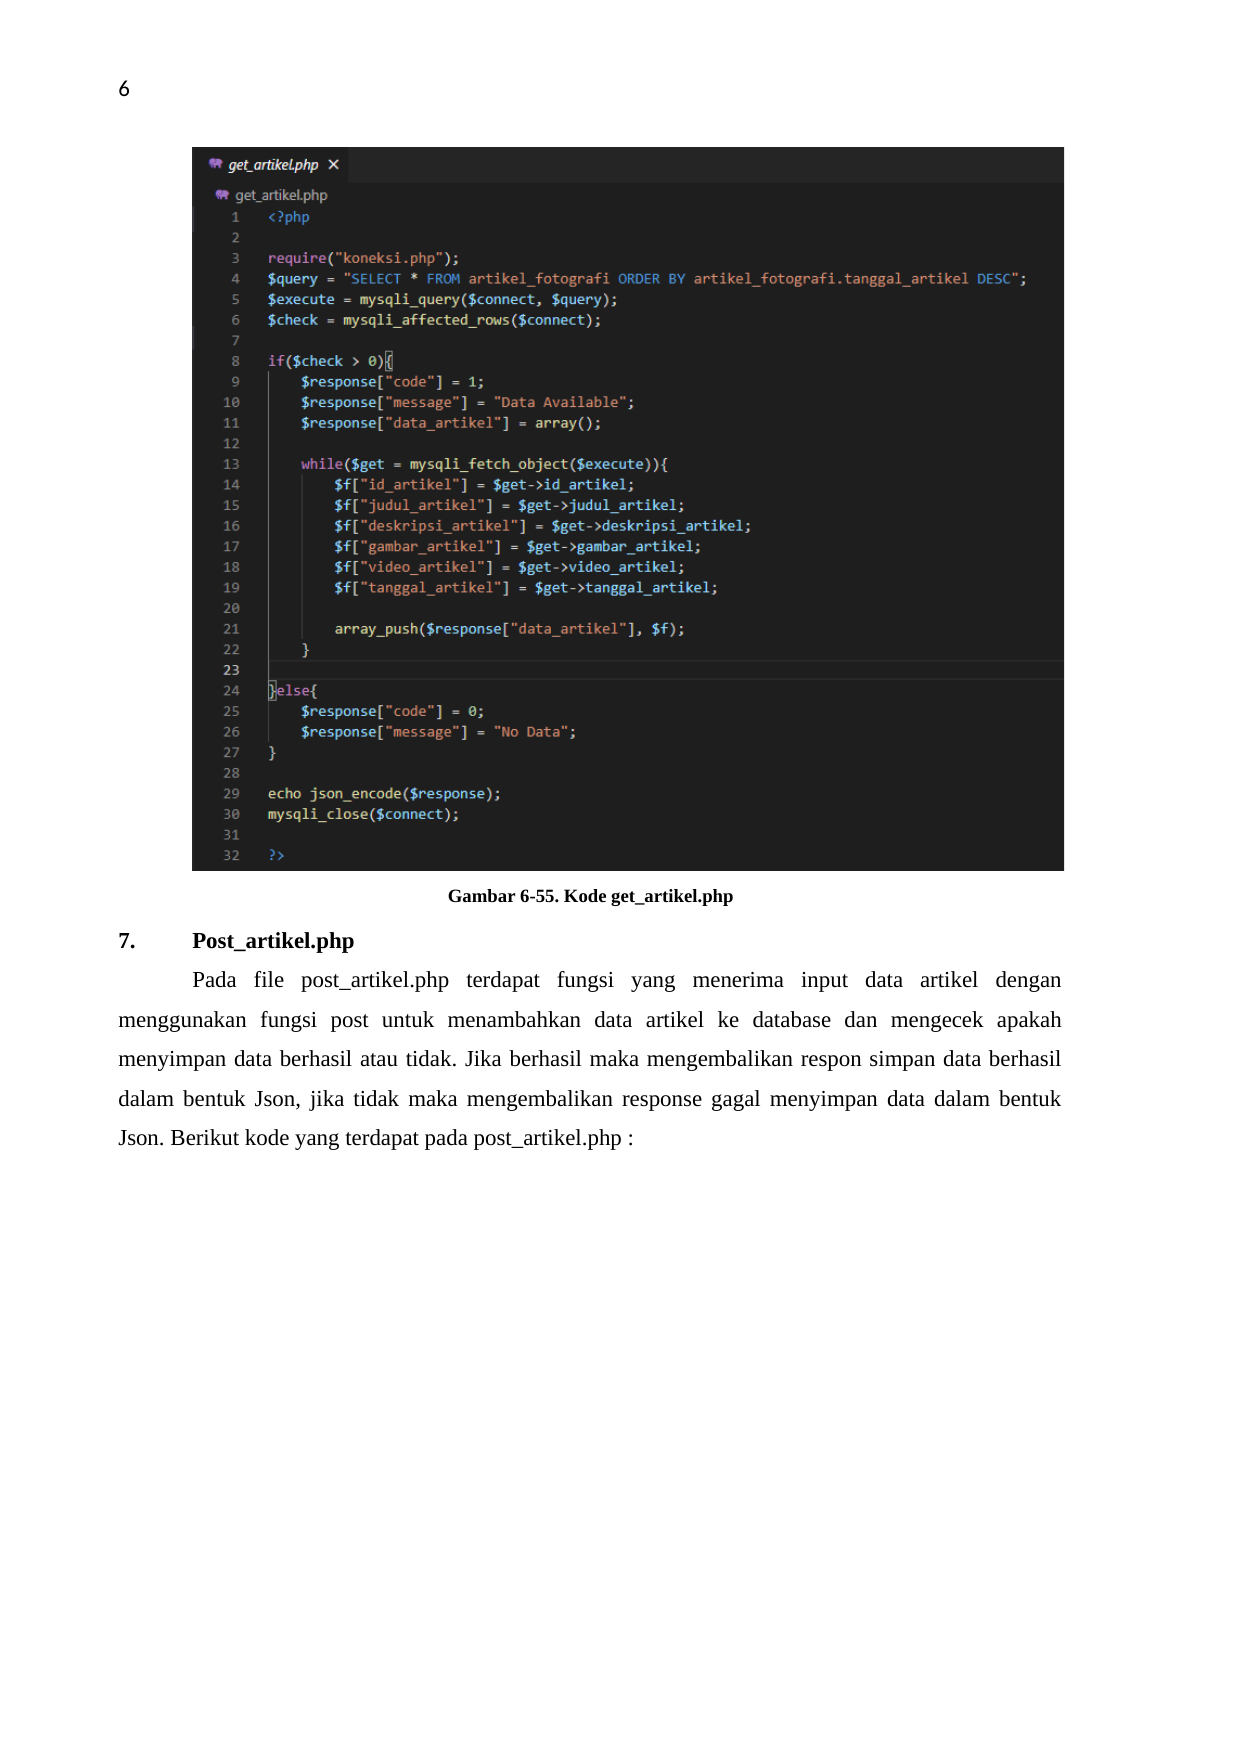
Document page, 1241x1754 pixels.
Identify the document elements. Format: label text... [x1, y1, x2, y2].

subtitle Post_artikel.php [118, 927, 1063, 953]
picture [192, 147, 1065, 871]
list Pada file post_artikel.php terdapat fungsi yang menerima input data artikel dengan menggunakan fungsi post untuk menambahkan data artikel ke database dan mengecek apakah menyimpan data berhasil atau tidak. Jika berhasil maka mengembalikan respon simpan data berhasil dalam bentuk Json, jika tidak maka mengembalikan response gagal menyimpan data dalam bentuk Json. Berikut kode yang terdapat pada post_artikel.php : [118, 966, 1063, 1151]
